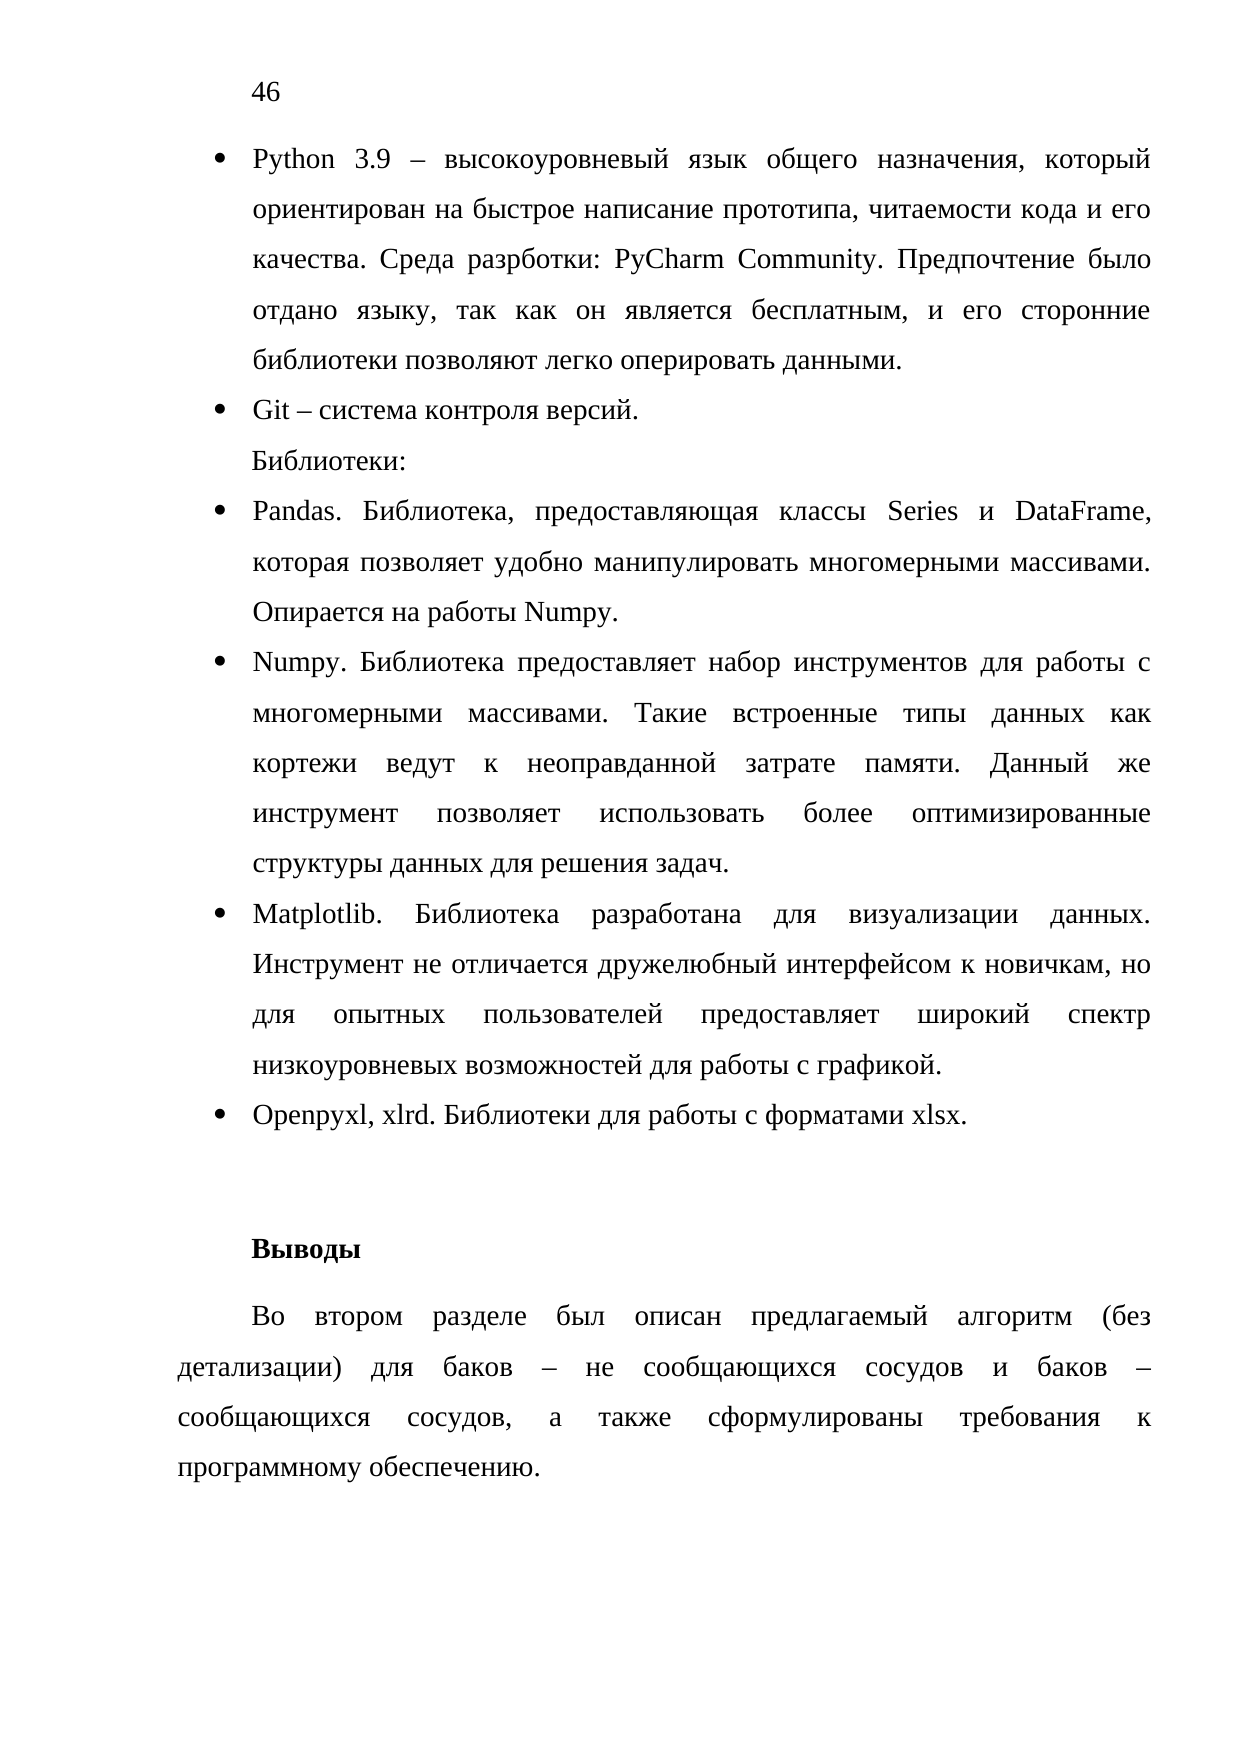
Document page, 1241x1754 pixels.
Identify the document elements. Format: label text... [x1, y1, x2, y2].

list Git – система контроля версий. [215, 392, 1152, 426]
list Openpyxl, xlrd. Библиотеки для работы с форматами xlsx. [215, 1097, 1152, 1131]
text Во втором разделе был описан предлагаемый алгоритм (без детализации) для баков – не сообщающихся сосудов и баков – сообщающихся сосудов, а также сформулированы требования к программному обеспечению. [177, 1298, 1152, 1483]
list Matplotlib. Библиотека разработана для визуализации данных. Инструмент не отличается дружелюбный интерфейсом к новичкам, но для опытных пользователей предоставляет широкий спектр низкоуровневых возможностей для работы с графикой. [215, 896, 1152, 1081]
list Python 3.9 – высокоуровневый язык общего назначения, который ориентирован на быстрое написание прототипа, читаемости кода и его качества. Среда разрботки: PyCharm Community. Предпочтение было отдано языку, так как он является бесплатным, и его сторонние библиотеки позволяют легко оперировать данными. [215, 141, 1152, 376]
list Библиотеки: [177, 443, 1152, 476]
subtitle Выводы [177, 1231, 1152, 1265]
list Numpy. Библиотека предоставляет набор инструментов для работы с многомерными массивами. Такие встроенные типы данных как кортежи ведут к неоправданной затрате памяти. Данный же инструмент позволяет использовать более оптимизированные структуры данных для решения задач. [215, 644, 1152, 879]
list Pandas. Библиотека, предоставляющая классы Series и DataFrame, которая позволяет удобно манипулировать многомерными массивами. Опирается на работы Numpy. [215, 493, 1152, 627]
